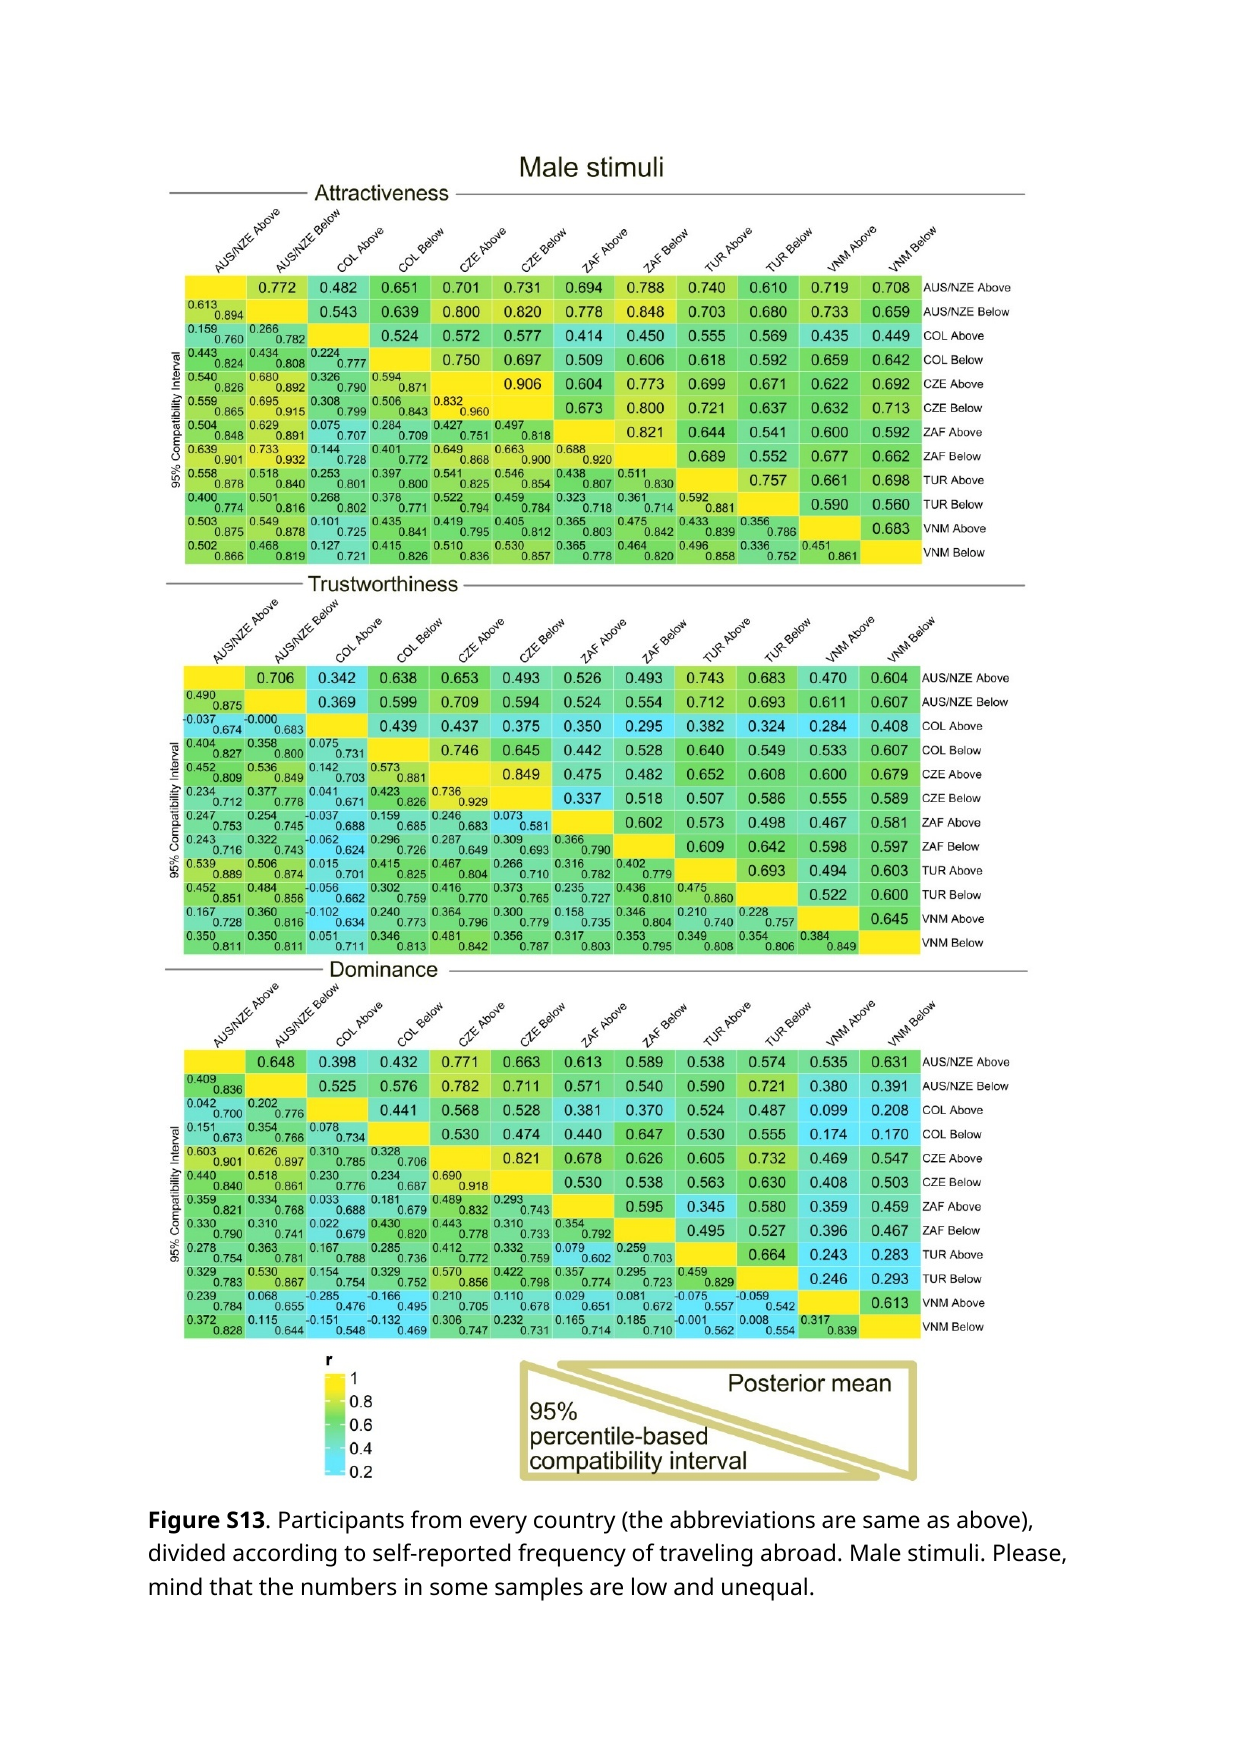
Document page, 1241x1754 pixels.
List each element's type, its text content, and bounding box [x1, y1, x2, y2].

picture [147, 147, 1078, 1485]
text Figure S13. Participants from every country (the abbreviations are same as above), divided according to self-reported frequency of traveling abroad. Male stimuli. Please, mind that the numbers in some samples are low and unequal. [148, 1504, 1093, 1602]
